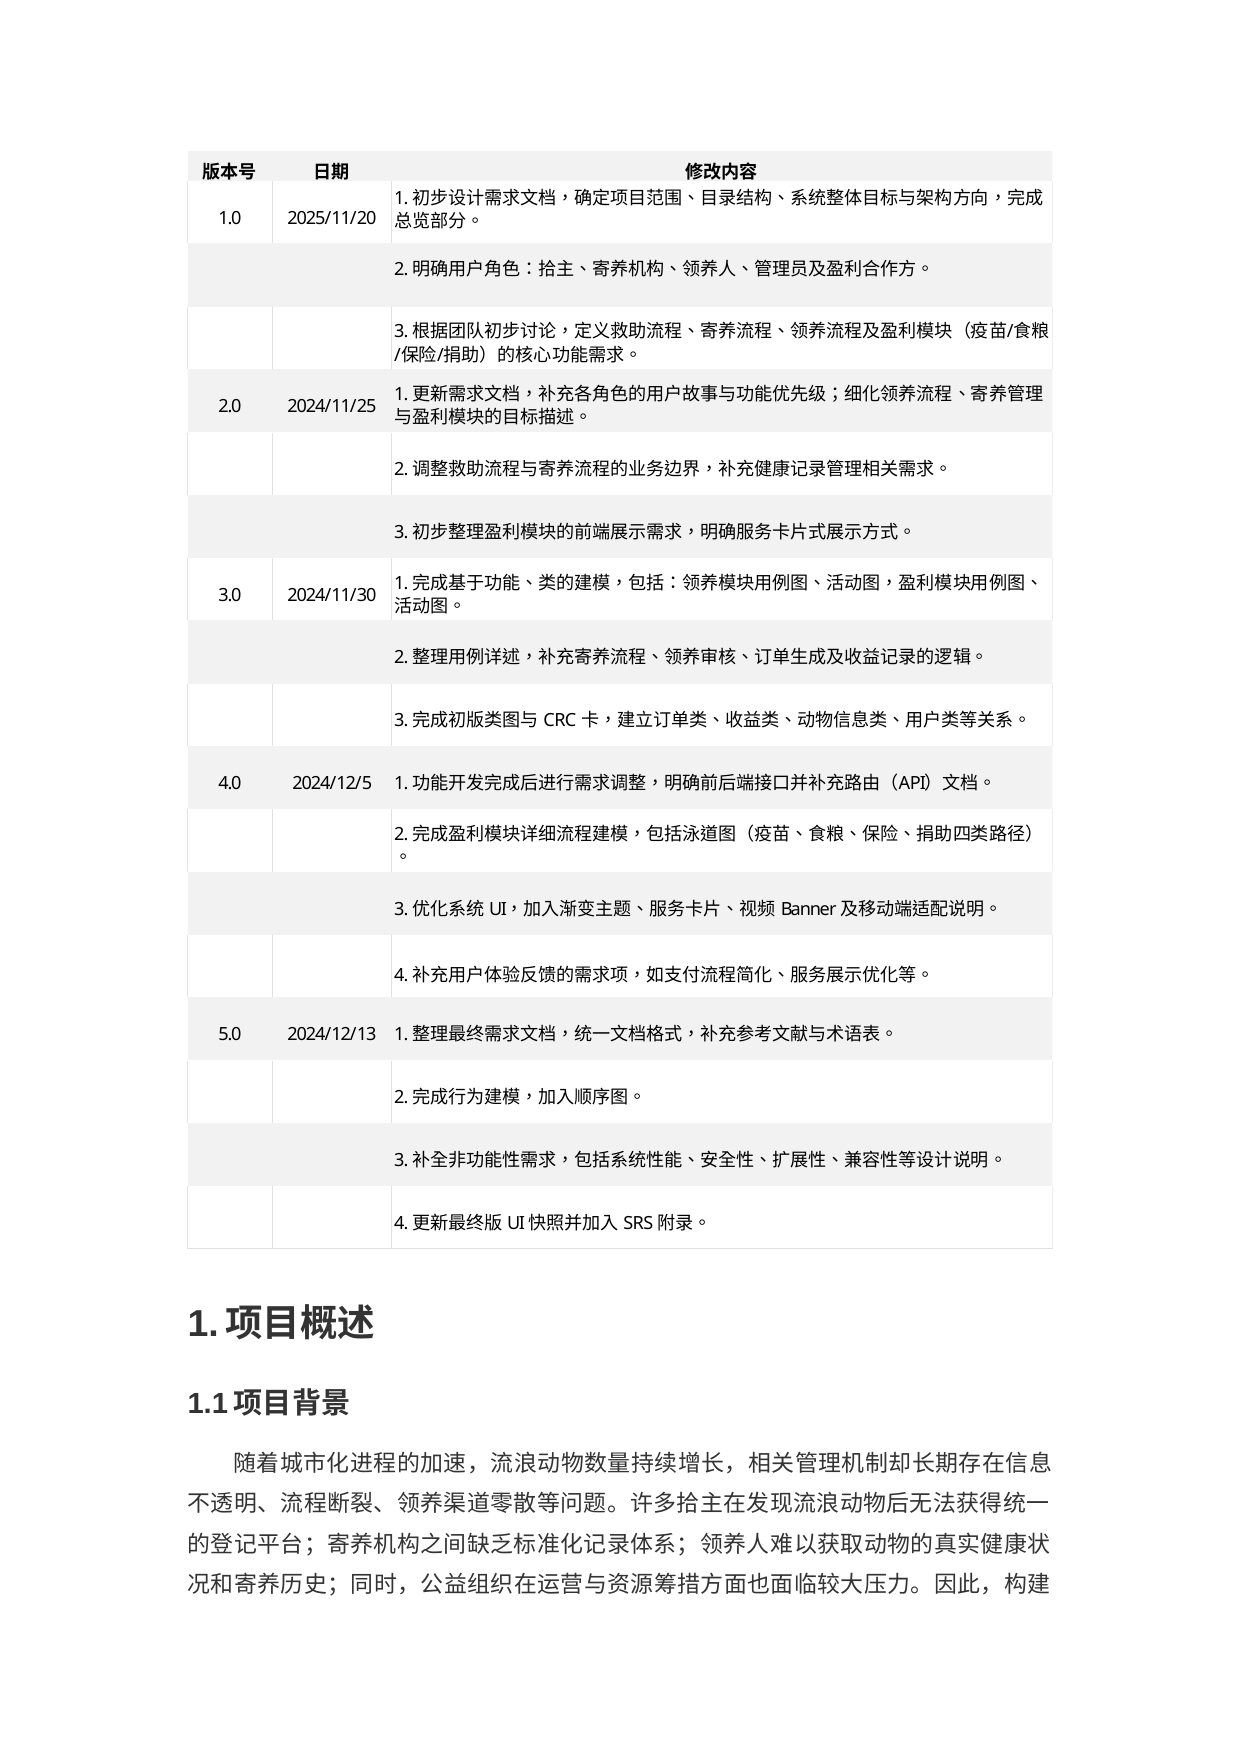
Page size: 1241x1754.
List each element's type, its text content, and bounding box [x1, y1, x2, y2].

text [187, 1441, 1053, 1603]
text 1.1项目背景 [187, 1361, 1053, 1441]
list 项目概述 [187, 1280, 1053, 1361]
